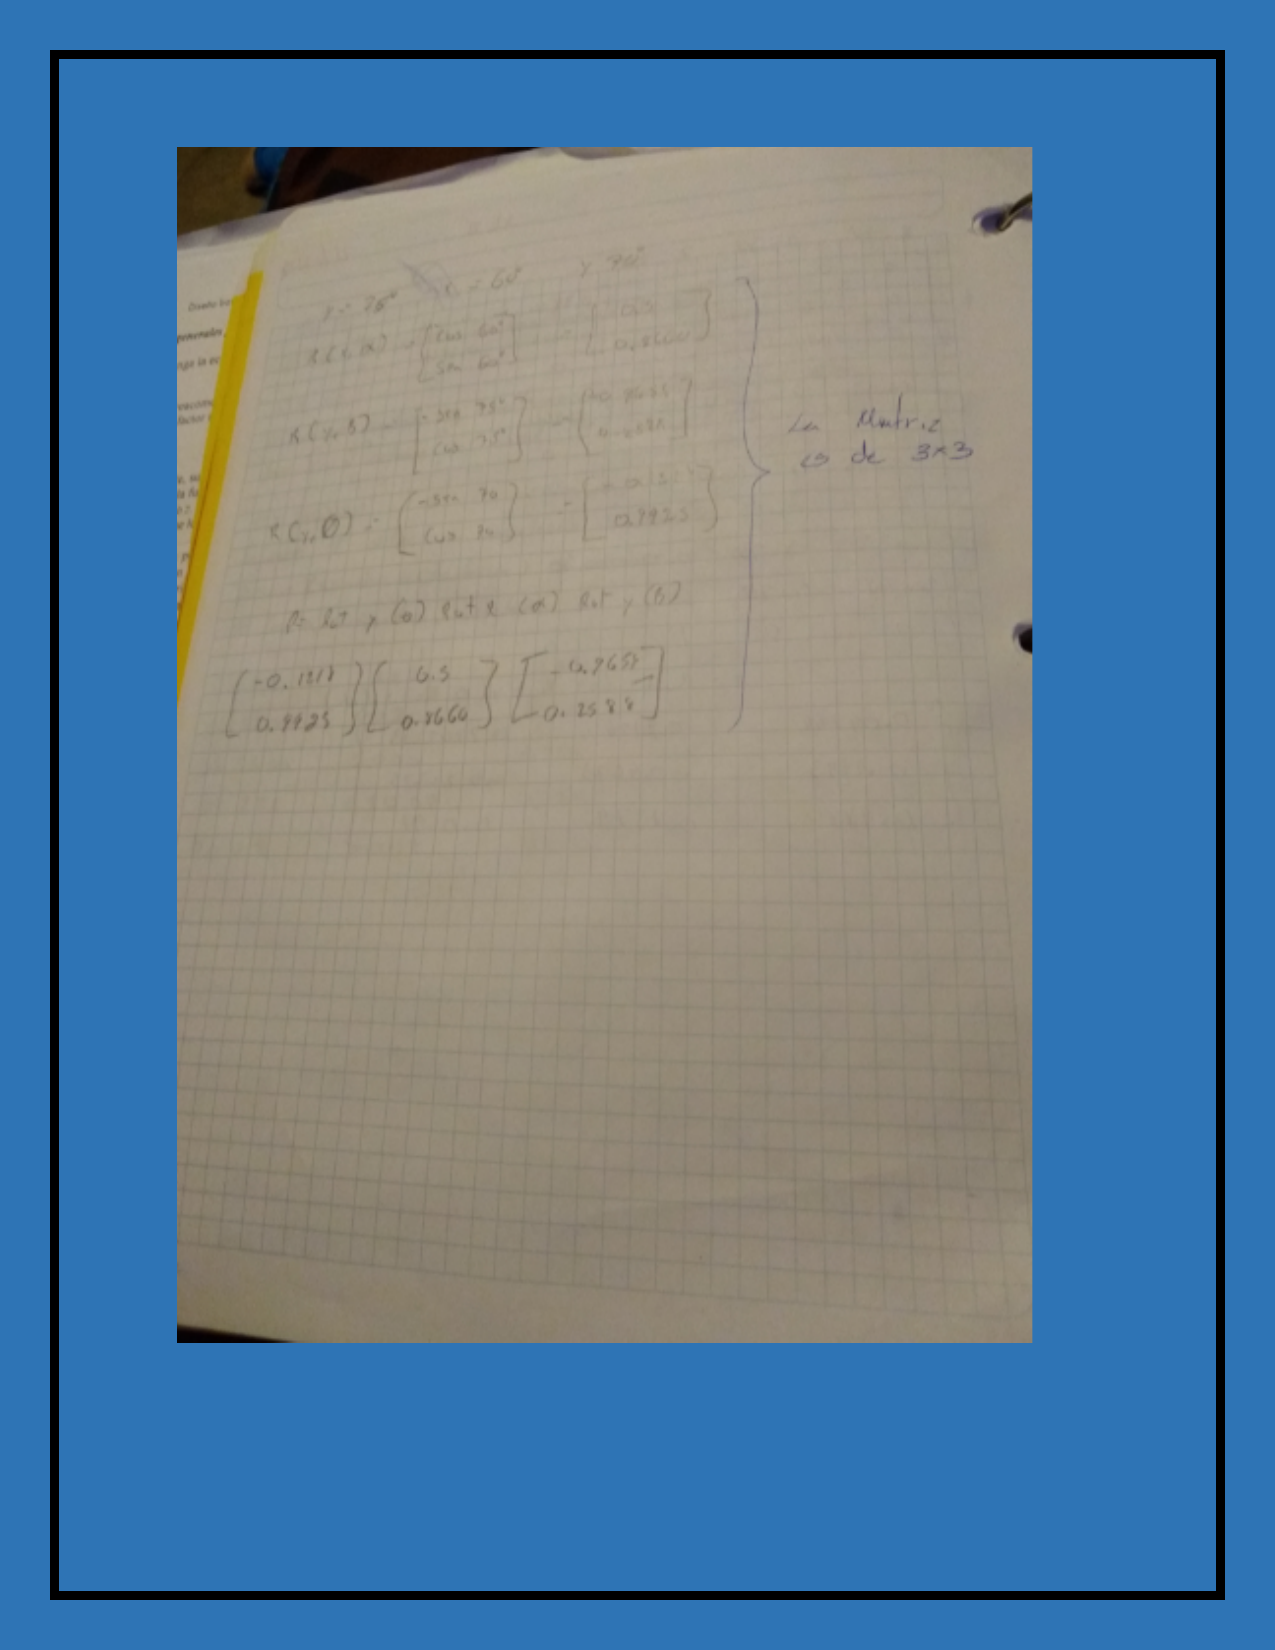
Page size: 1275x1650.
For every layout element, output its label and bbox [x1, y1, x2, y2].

picture [177, 147, 1033, 1343]
